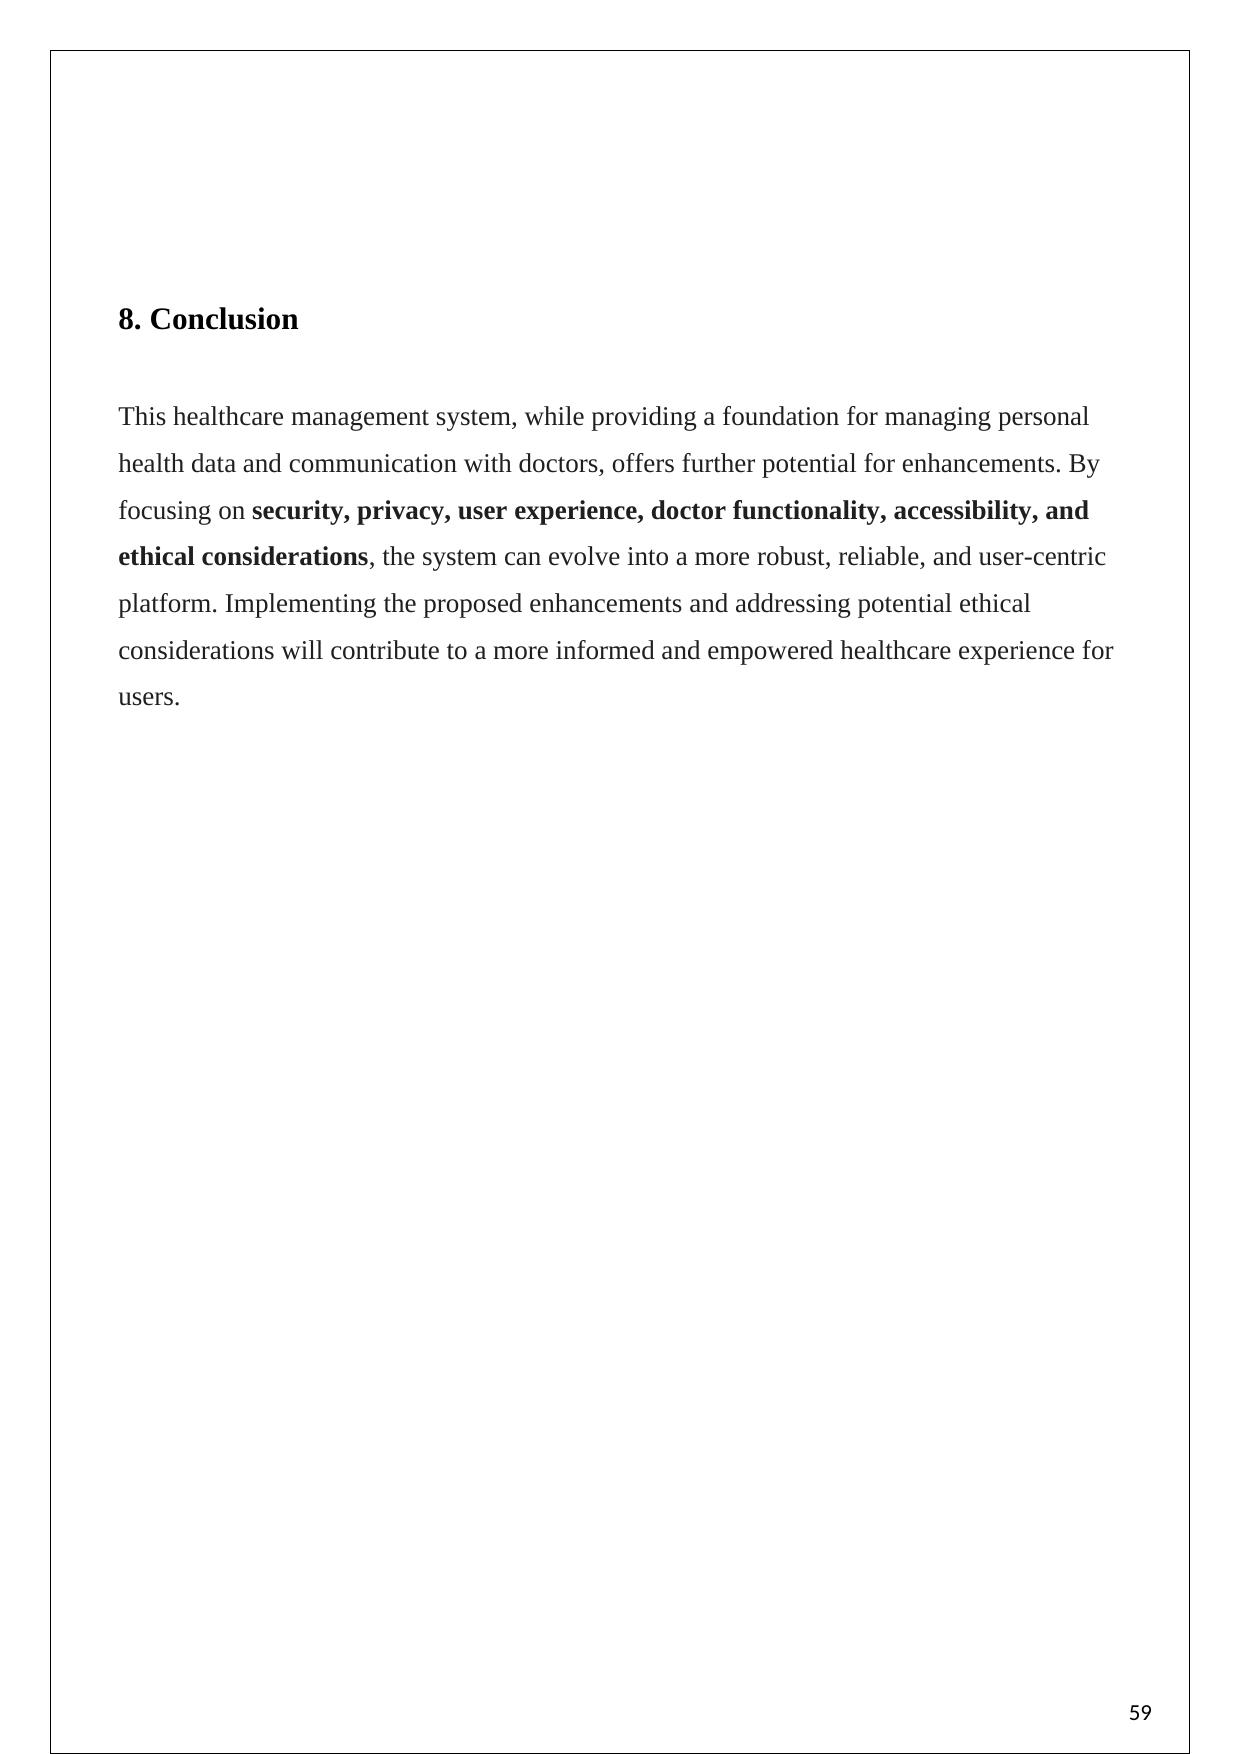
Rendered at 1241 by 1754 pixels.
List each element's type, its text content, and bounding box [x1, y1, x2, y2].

text This healthcare management system, while providing a foundation for managing personal health data and communication with doctors, offers further potential for enhancements. By focusing on security, privacy, user experience, doctor functionality, accessibility, and ethical considerations, the system can evolve into a more robust, reliable, and user-centric platform. Implementing the proposed enhancements and addressing potential ethical considerations will contribute to a more informed and empowered healthcare experience for users. [118, 401, 1152, 712]
text 8. Conclusion [118, 300, 1152, 336]
